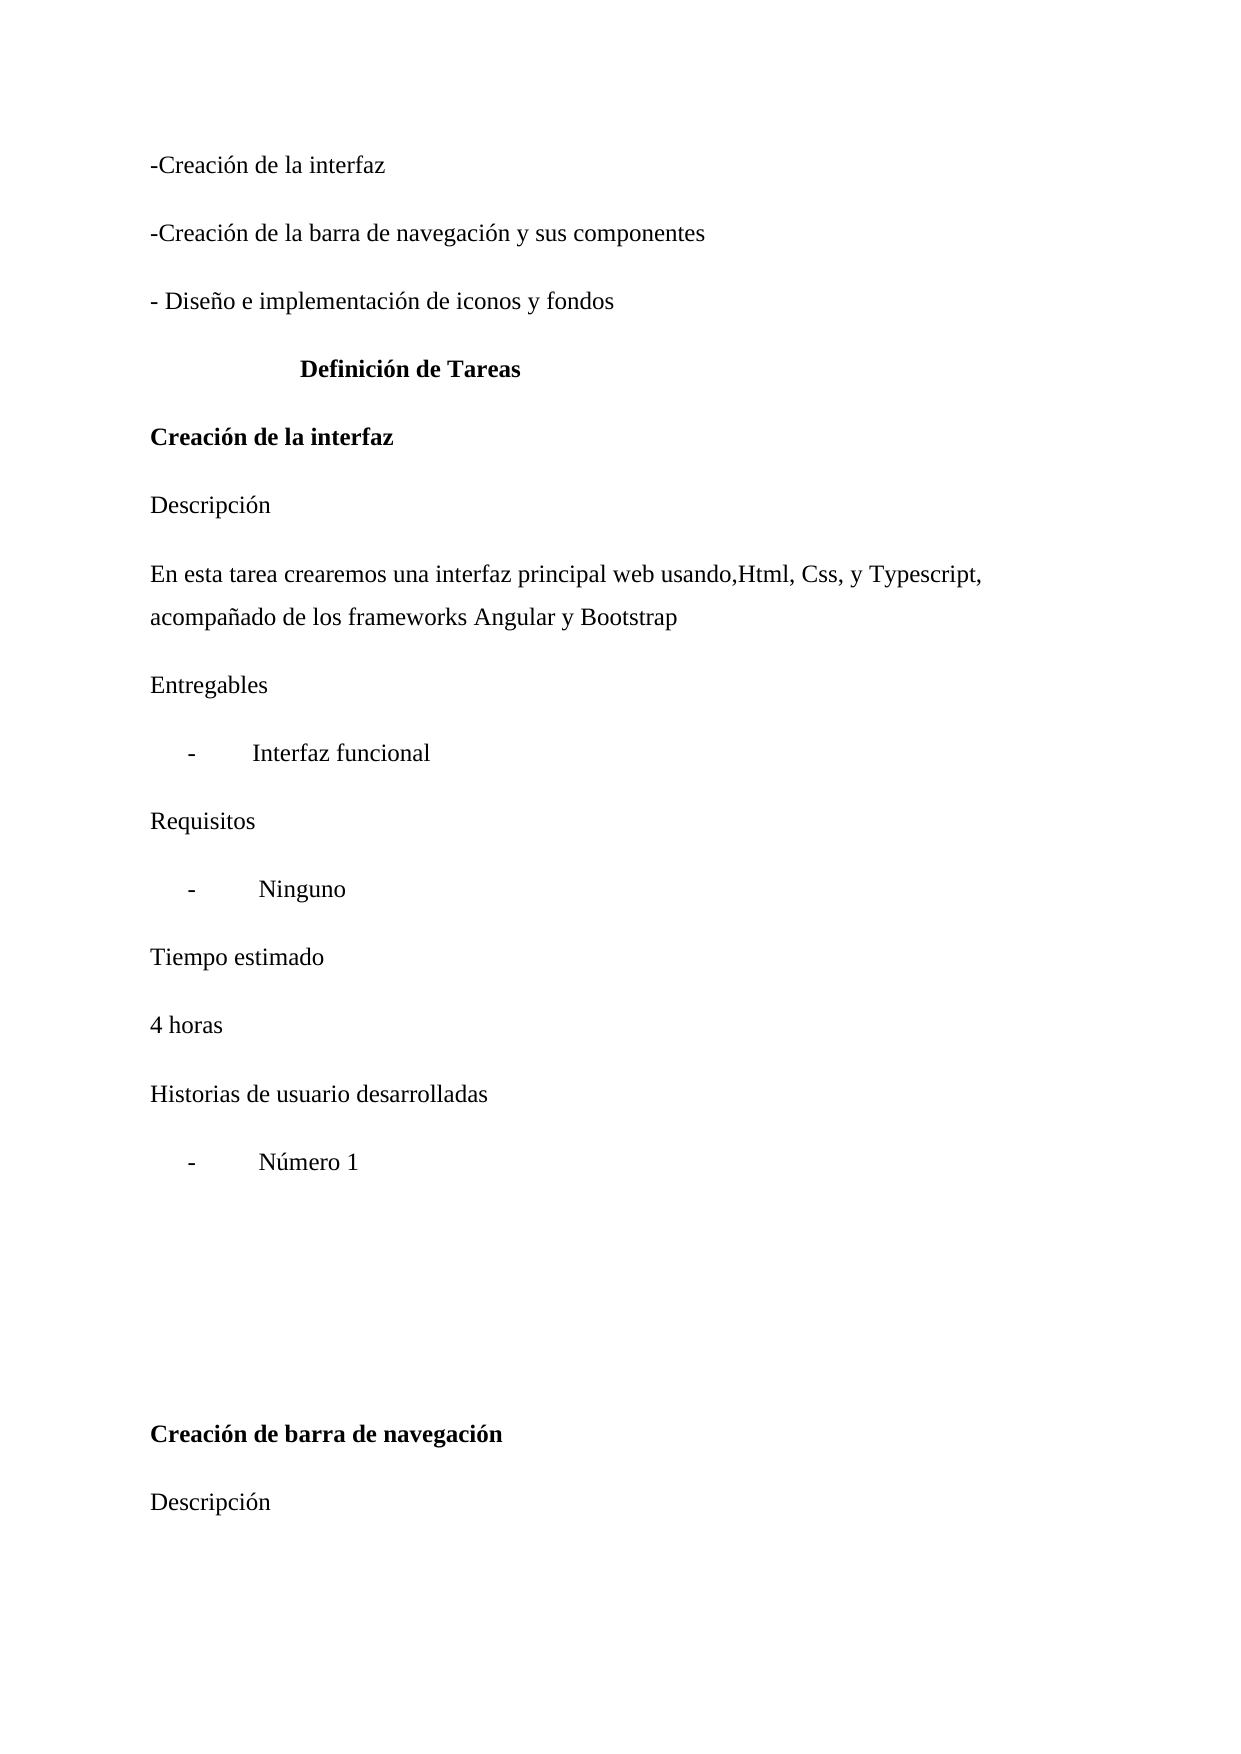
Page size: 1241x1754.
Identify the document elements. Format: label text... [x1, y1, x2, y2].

text - Interfaz funcional [187, 738, 1090, 767]
text Creación de barra de navegación [150, 1419, 1090, 1448]
text Definición de Tareas [150, 354, 1090, 383]
text Descripción [150, 1487, 1090, 1516]
text 4 horas [150, 1011, 1090, 1039]
text Requisitos [150, 806, 1090, 835]
text En esta tarea crearemos una interfaz principal web usando,Html, Css, y Typescript, acompañado de los frameworks Angular y Bootstrap [150, 559, 1090, 631]
text Descripción [150, 491, 1090, 519]
text -Creación de la barra de navegación y sus componentes [150, 218, 1090, 247]
text Tiempo estimado [150, 942, 1090, 971]
text Historias de usuario desarrolladas [150, 1079, 1090, 1107]
text Entregables [150, 670, 1090, 699]
text -Creación de la interfaz [150, 150, 1090, 179]
text - Diseño e implementación de iconos y fondos [150, 286, 1090, 315]
text - Ninguno [187, 874, 1090, 903]
text Creación de la interfaz [150, 422, 1090, 451]
text - Número 1 [187, 1147, 1090, 1176]
